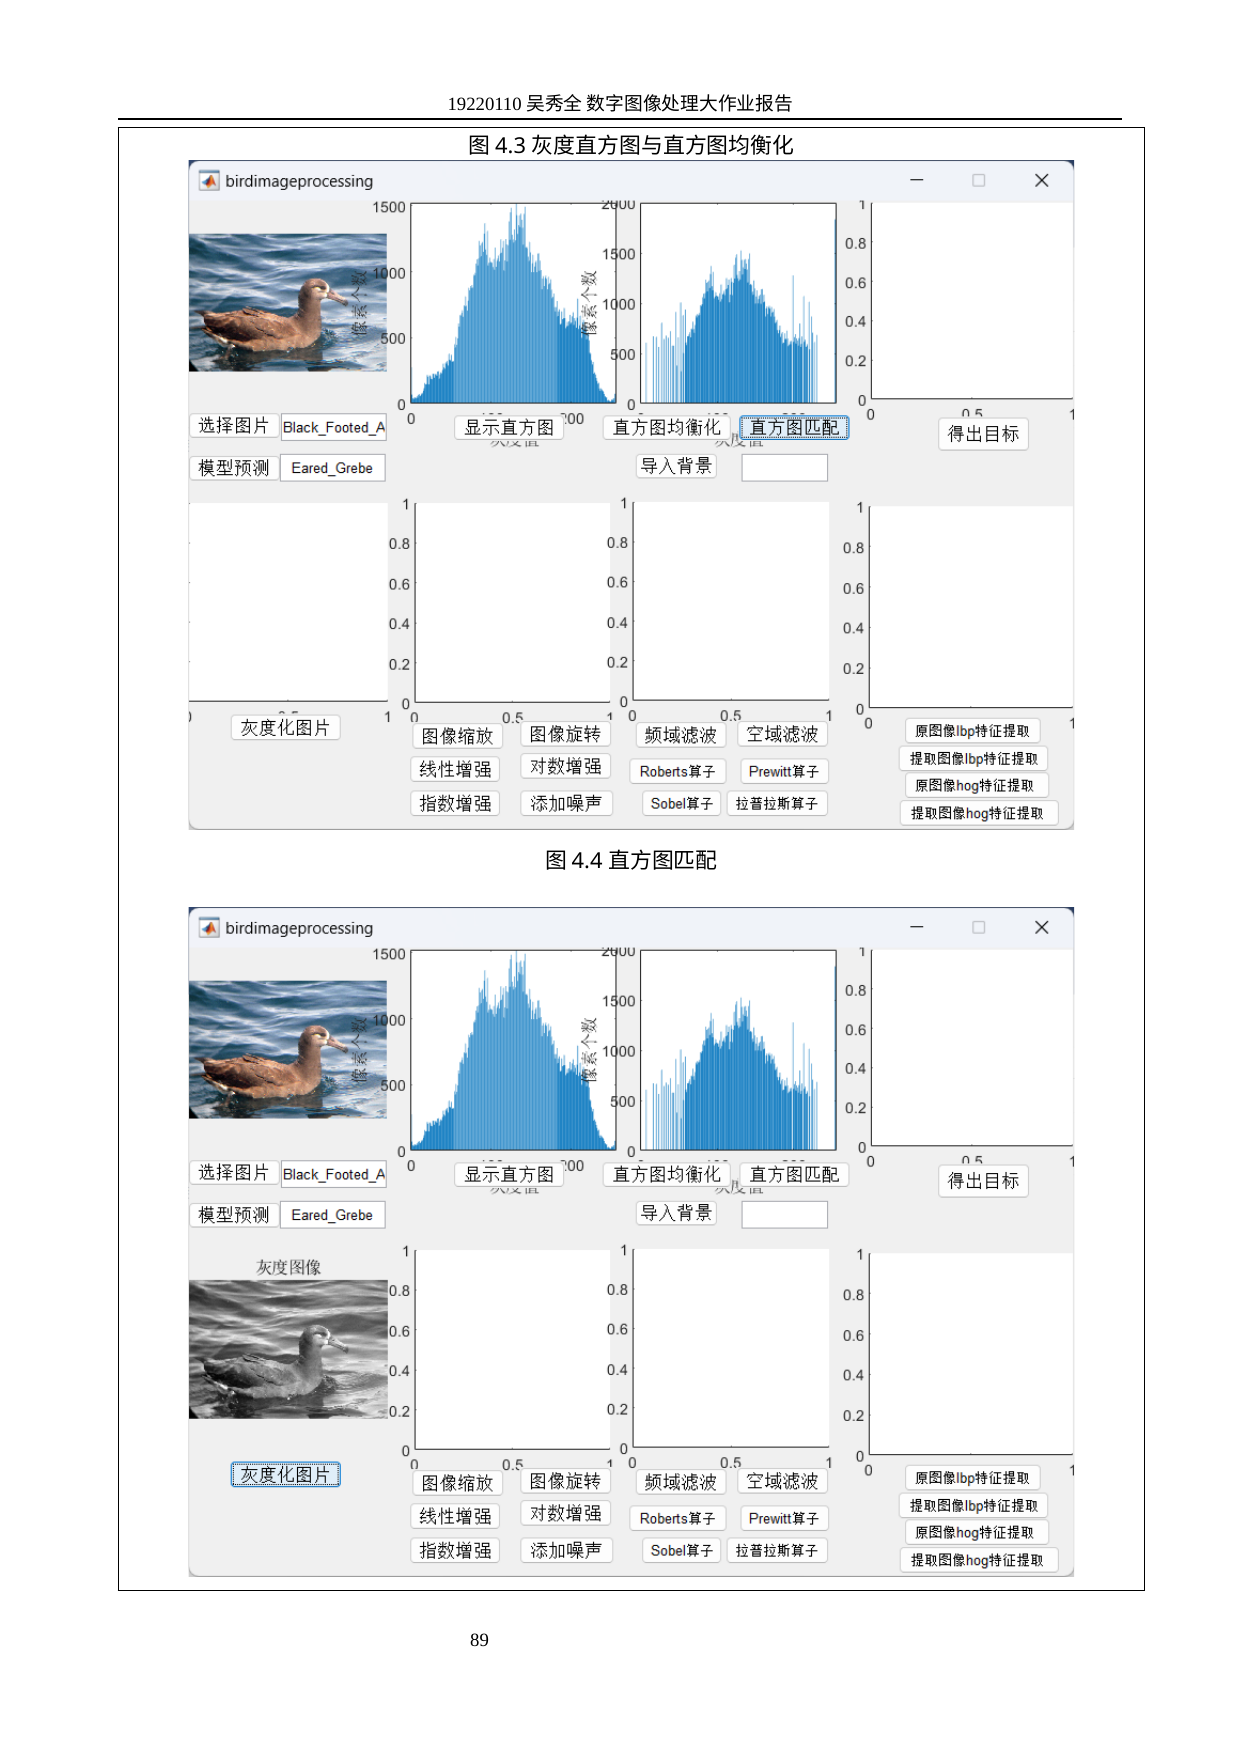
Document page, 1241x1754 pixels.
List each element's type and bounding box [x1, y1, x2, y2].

picture [188, 160, 1075, 830]
picture [188, 907, 1075, 1577]
table_header [119, 128, 1144, 1590]
